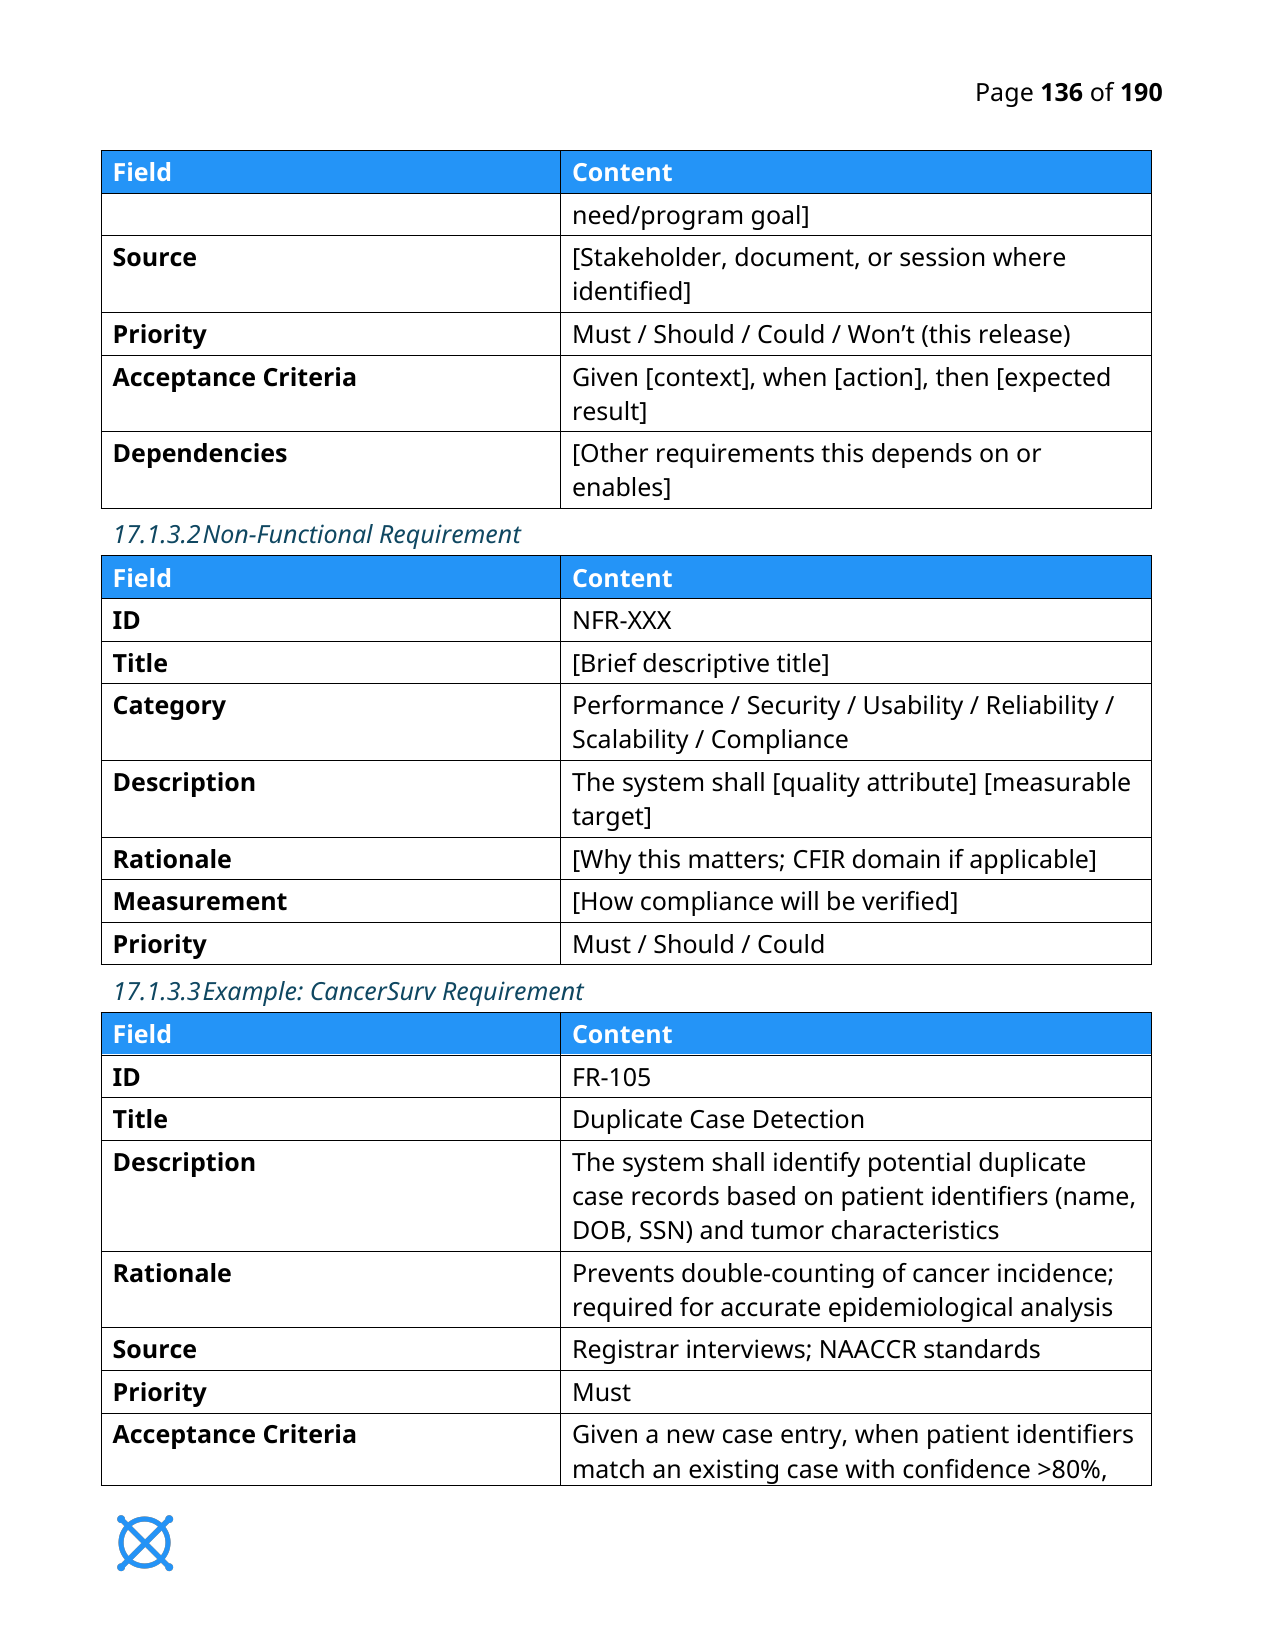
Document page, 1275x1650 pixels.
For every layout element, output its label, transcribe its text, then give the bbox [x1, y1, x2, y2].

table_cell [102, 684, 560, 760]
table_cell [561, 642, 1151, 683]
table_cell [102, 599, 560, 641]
picture [112, 1511, 177, 1575]
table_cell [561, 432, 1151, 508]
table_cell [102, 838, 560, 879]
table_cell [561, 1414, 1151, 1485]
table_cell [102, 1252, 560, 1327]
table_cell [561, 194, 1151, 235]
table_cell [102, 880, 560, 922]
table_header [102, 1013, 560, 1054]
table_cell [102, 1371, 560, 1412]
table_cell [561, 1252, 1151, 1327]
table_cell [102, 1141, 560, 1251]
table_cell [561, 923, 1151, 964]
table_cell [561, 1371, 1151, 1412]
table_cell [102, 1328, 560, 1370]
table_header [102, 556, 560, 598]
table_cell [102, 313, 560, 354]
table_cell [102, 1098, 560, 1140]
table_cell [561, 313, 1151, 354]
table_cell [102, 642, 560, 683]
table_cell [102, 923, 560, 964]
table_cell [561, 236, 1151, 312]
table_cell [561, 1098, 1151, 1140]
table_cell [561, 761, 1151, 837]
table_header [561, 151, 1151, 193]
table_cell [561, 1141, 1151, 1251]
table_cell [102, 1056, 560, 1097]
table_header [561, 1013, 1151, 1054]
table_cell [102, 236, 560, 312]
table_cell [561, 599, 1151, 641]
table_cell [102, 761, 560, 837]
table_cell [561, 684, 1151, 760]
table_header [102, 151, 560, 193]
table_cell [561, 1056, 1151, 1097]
subtitle Example: CancerSurv Requirement [112, 974, 1162, 1008]
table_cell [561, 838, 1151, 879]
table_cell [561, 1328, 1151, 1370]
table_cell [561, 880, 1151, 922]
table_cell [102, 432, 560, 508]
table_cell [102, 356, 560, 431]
subtitle Non-Functional Requirement [112, 517, 1162, 551]
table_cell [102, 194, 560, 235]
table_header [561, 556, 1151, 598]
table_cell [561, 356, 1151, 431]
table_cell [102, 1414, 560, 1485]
